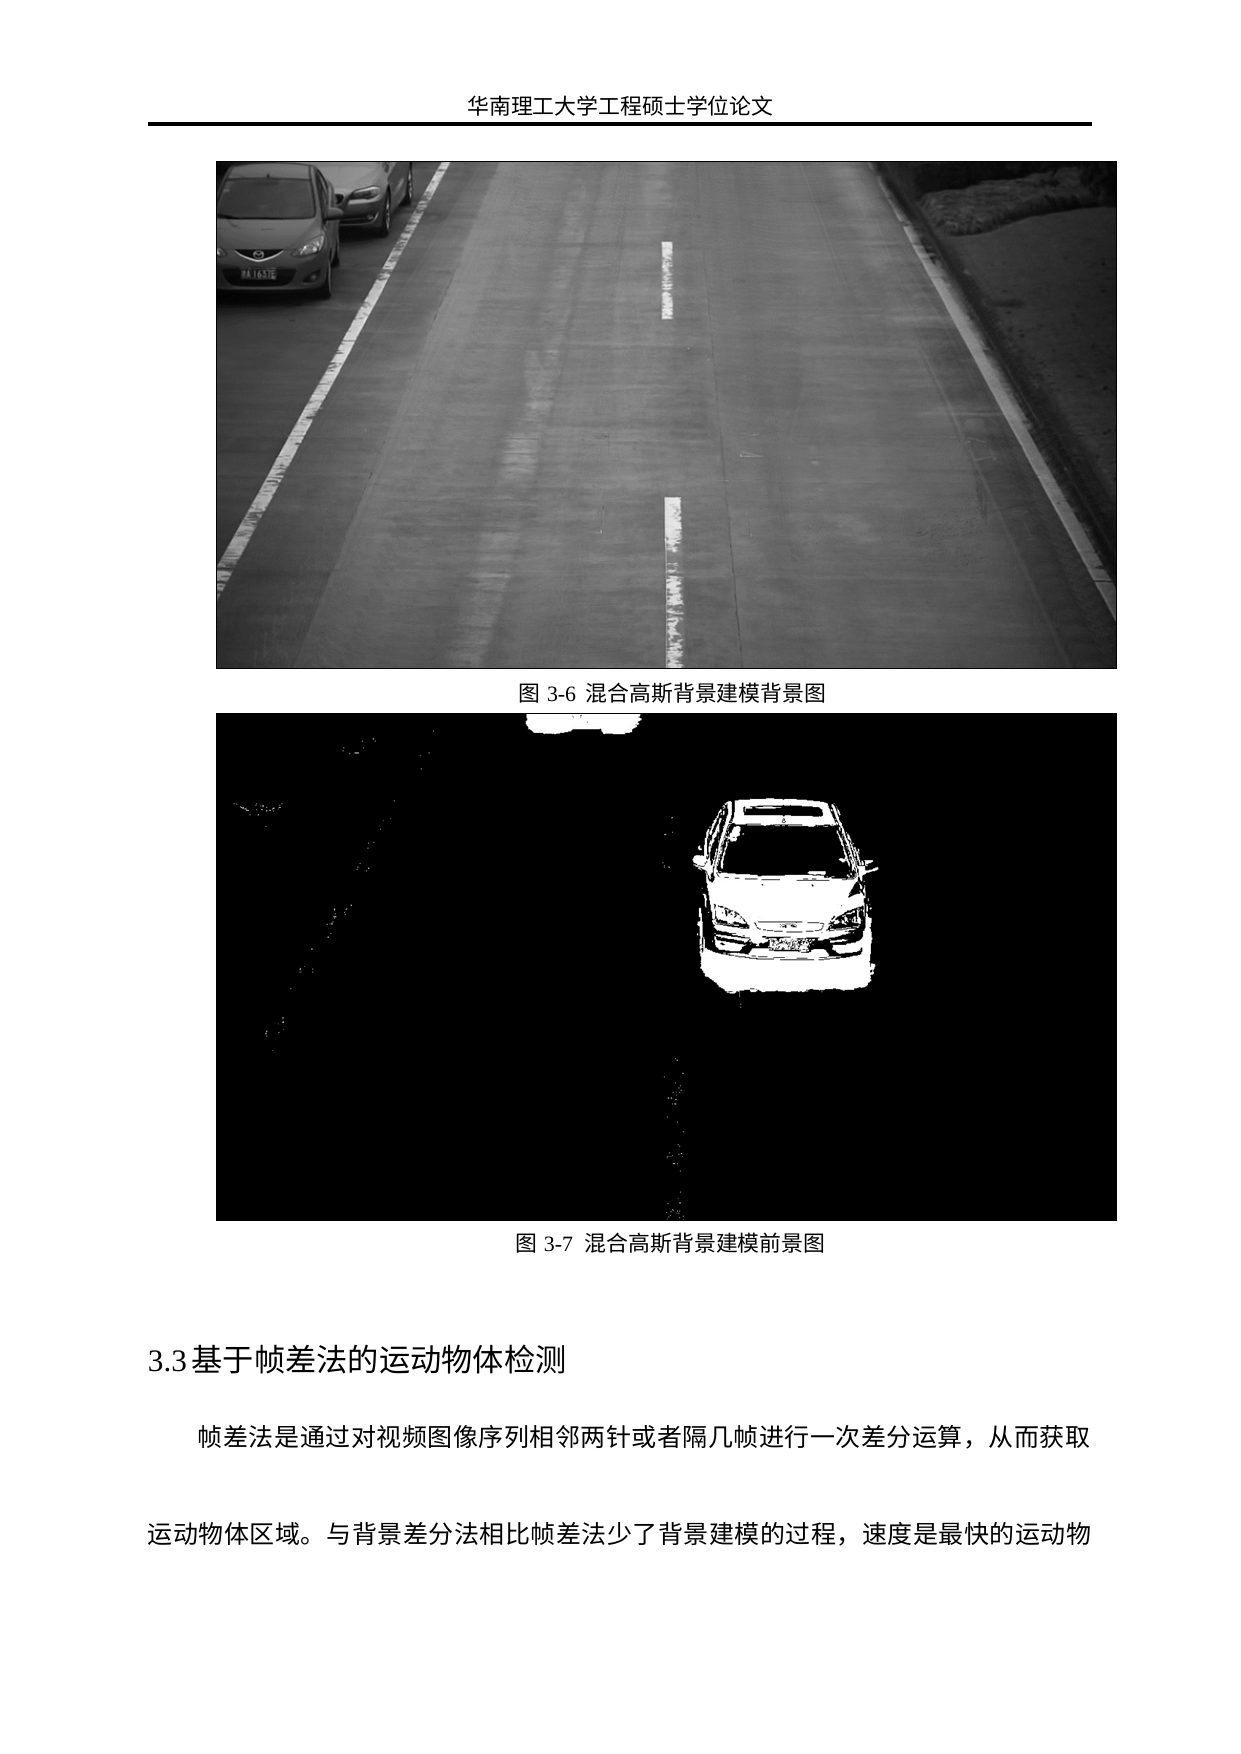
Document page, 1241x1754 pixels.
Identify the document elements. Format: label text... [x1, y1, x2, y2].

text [148, 1403, 1092, 1565]
picture [217, 162, 1116, 668]
picture [217, 714, 1116, 1220]
list 基于帧差法的运动物体检测 [148, 1325, 1092, 1390]
